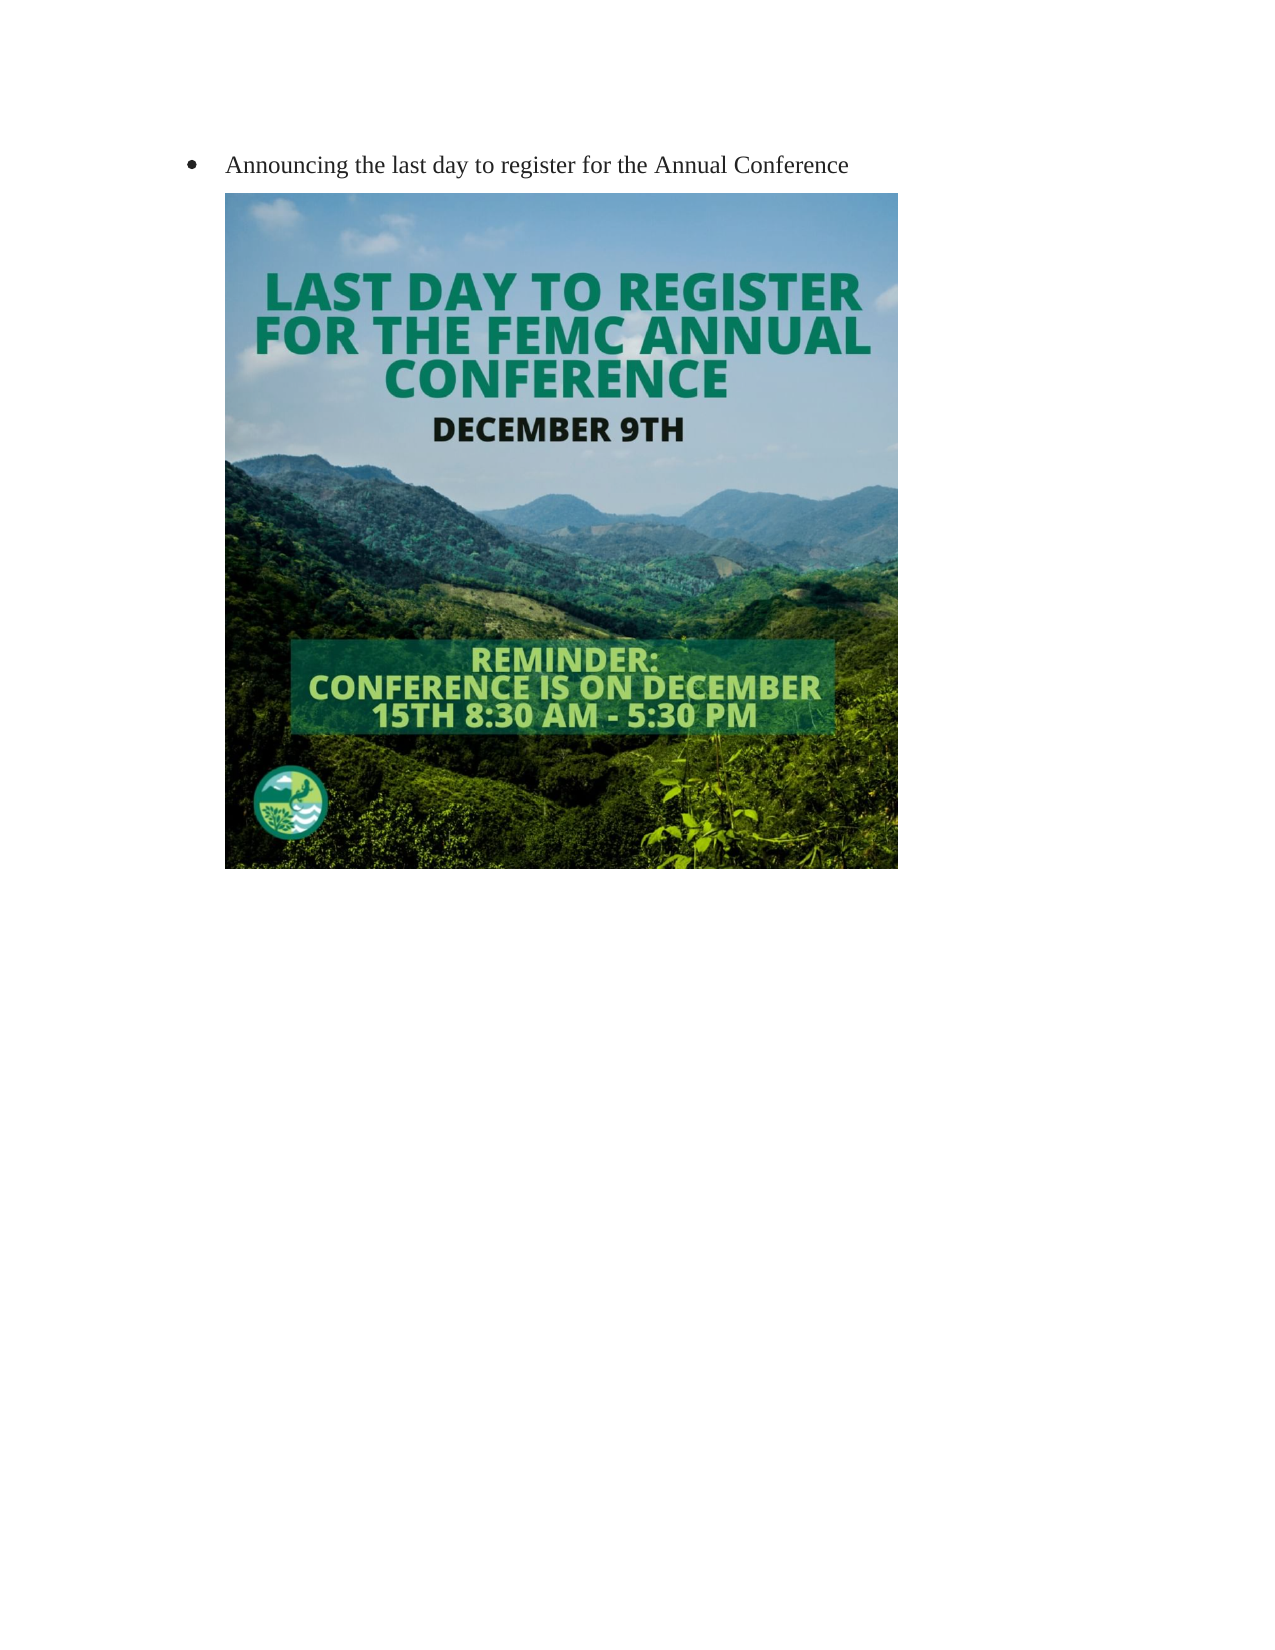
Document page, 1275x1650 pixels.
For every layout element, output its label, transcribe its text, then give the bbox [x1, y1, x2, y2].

list Announcing the last day to register for the Annual Conference [187, 150, 1125, 179]
picture [225, 193, 898, 869]
